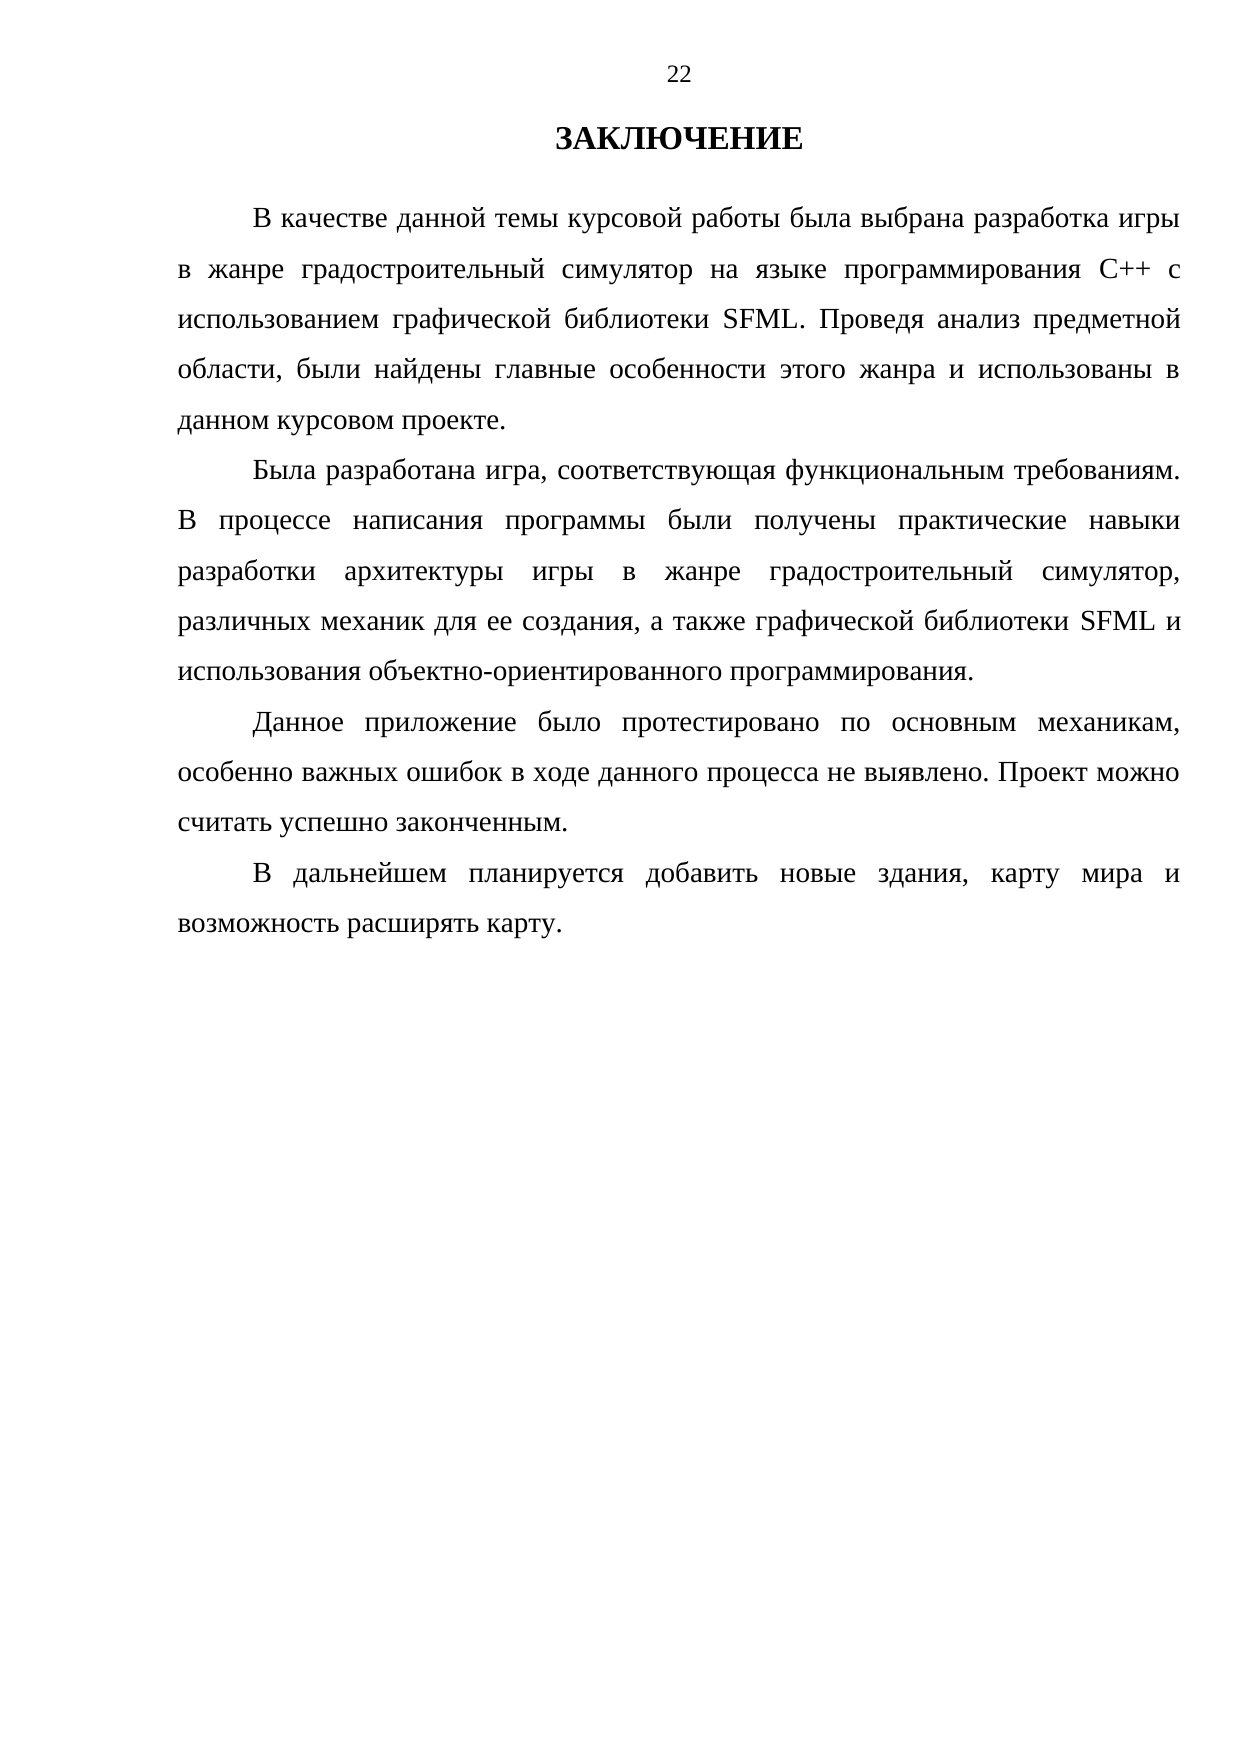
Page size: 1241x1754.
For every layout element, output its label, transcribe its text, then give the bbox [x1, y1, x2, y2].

subtitle Заключение [177, 118, 1181, 156]
list Была разработана игра, соответствующая функциональным требованиям. В процессе написания программы были получены практические навыки разработки архитектуры игры в жанре градостроительный симулятор, различных механик для ее создания, а также графической библиотеки SFML и использования объектно-ориентированного программирования. [177, 452, 1181, 687]
list Данное приложение было протестировано по основным механикам, особенно важных ошибок в ходе данного процесса не выявлено. Проект можно считать успешно законченным. [177, 704, 1181, 838]
text В качестве данной темы курсовой работы была выбрана разработка игры в жанре градостроительный симулятор на языке программирования C++ с использованием графической библиотеки SFML. Проведя анализ предметной области, были найдены главные особенности этого жанра и использованы в данном курсовом проекте. [177, 201, 1181, 435]
list В дальнейшем планируется добавить новые здания, карту мира и возможность расширять карту. [177, 855, 1181, 938]
